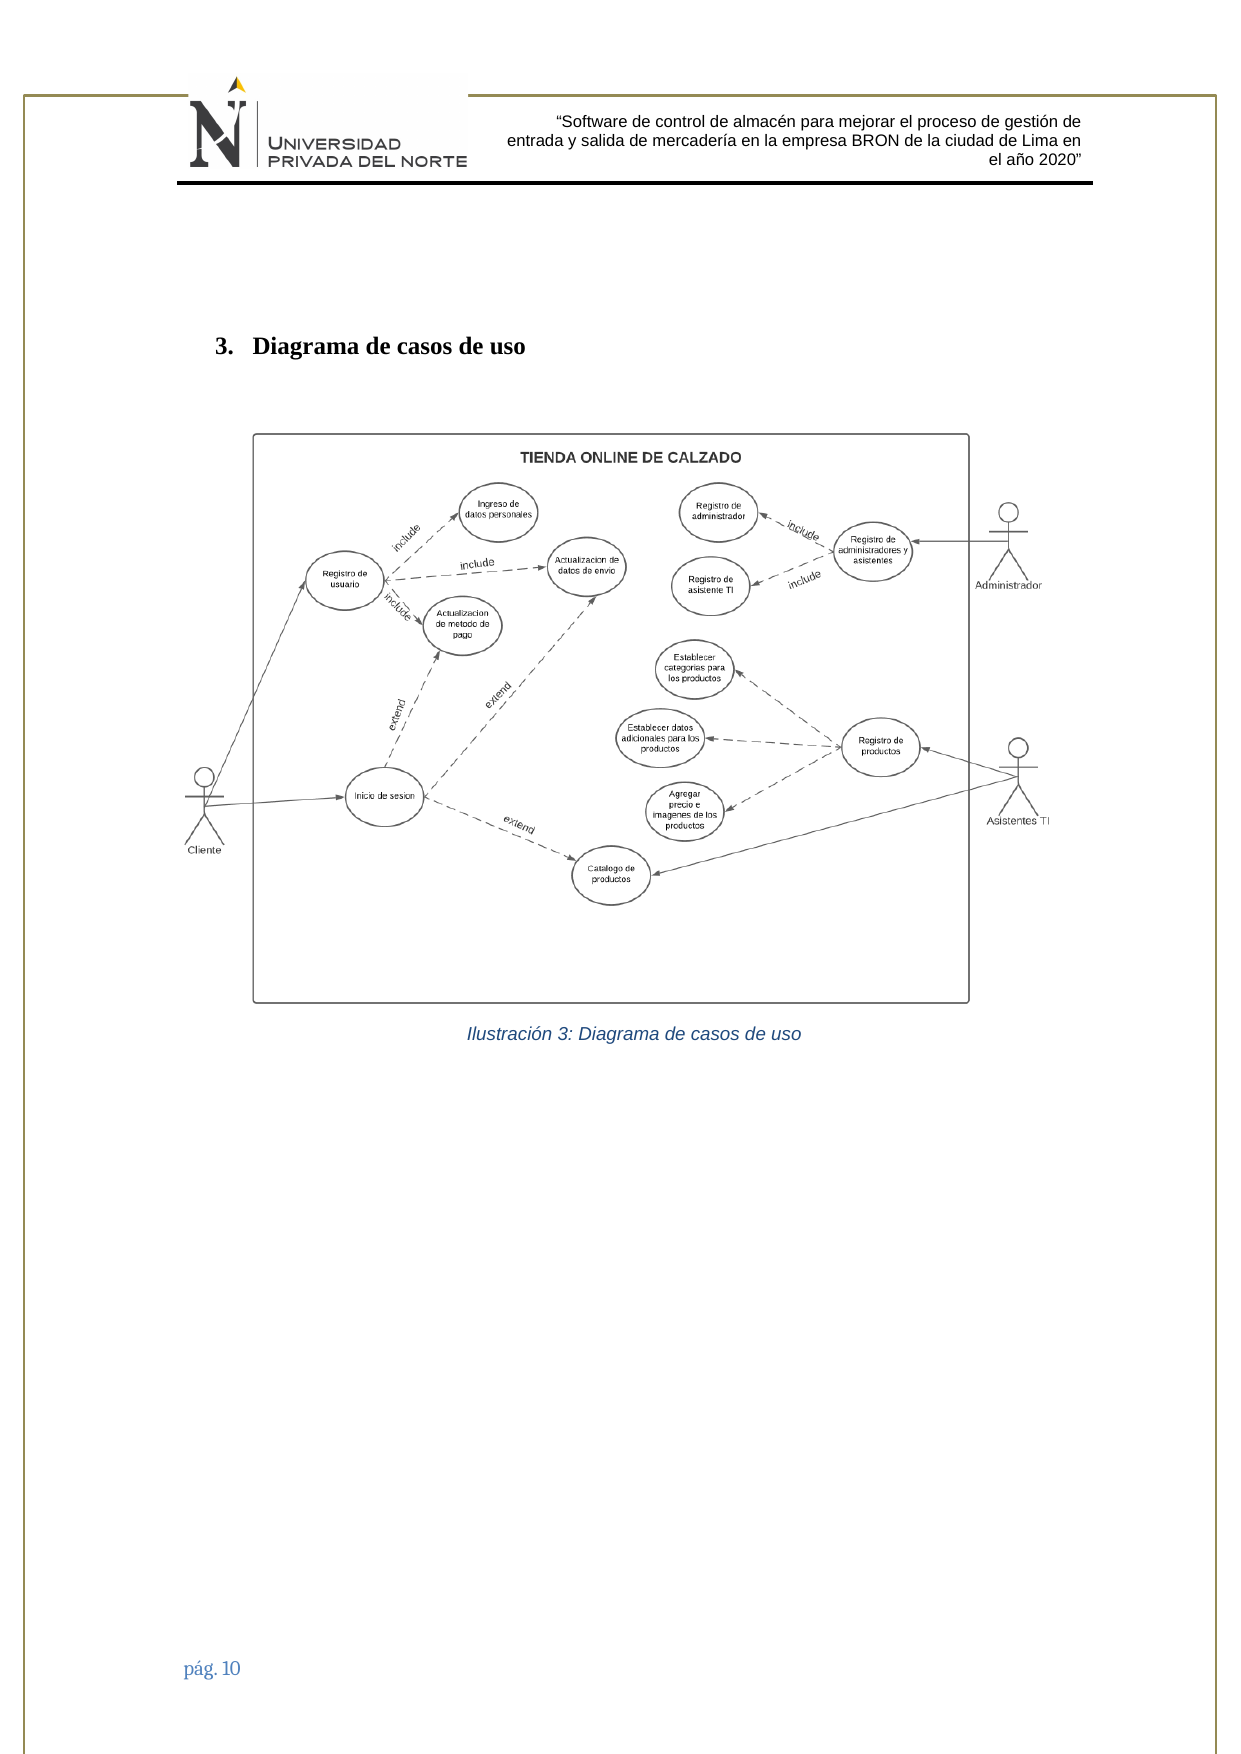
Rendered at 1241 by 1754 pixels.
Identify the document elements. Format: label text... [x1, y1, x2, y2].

list Diagrama de casos de uso [215, 331, 1092, 359]
picture [188, 73, 469, 169]
picture [177, 419, 1093, 1014]
